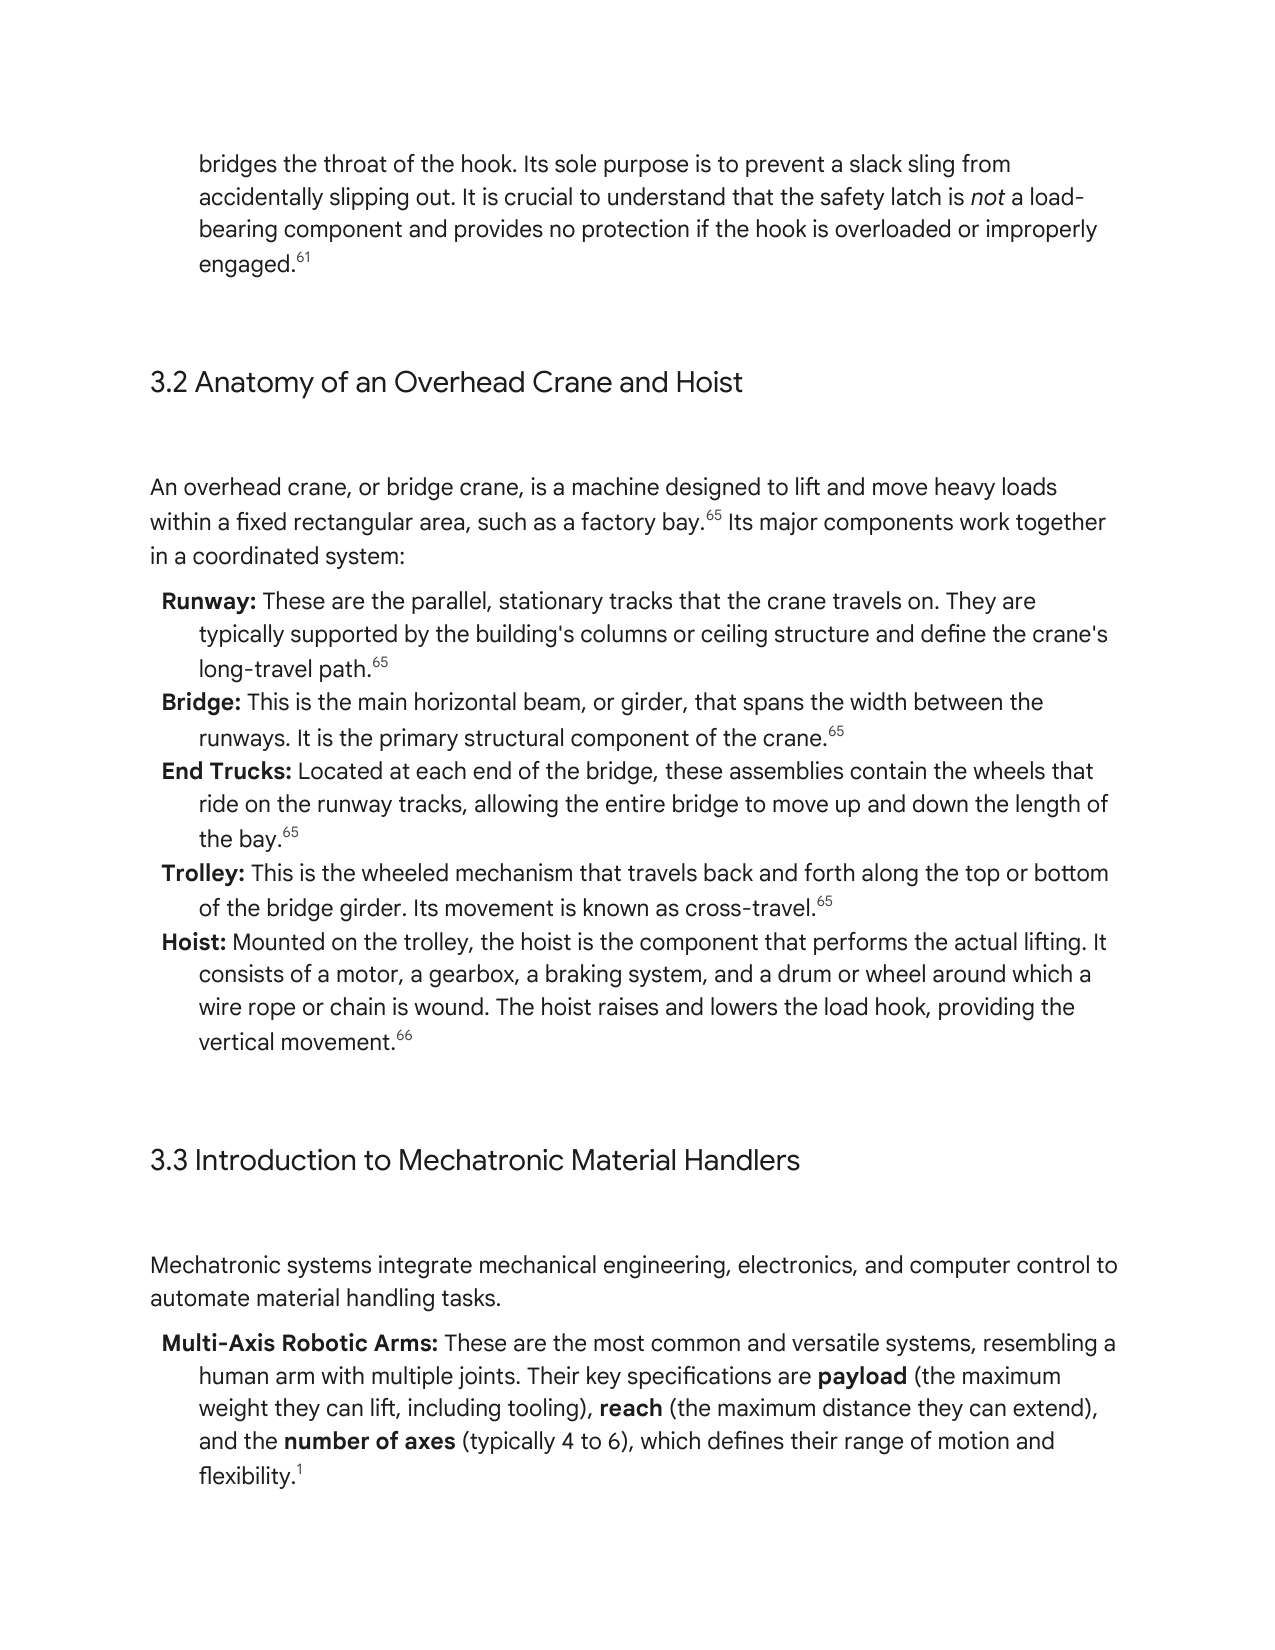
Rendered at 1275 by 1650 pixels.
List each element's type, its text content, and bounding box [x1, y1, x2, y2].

list Trolley: This is the wheeled mechanism that travels back and forth along the top or bottom of the bridge girder. Its movement is known as cross-travel.65 [161, 859, 1125, 923]
text Mechatronic systems integrate mechanical engineering, electronics, and computer control to automate material handling tasks. [150, 1251, 1125, 1313]
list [161, 150, 1125, 280]
list Runway: These are the parallel, stationary tracks that the crane travels on. They are typically supported by the building's columns or ceiling structure and define the crane's long-travel path.65 [161, 587, 1125, 684]
list Hoist: Mounted on the trolley, the hoist is the component that performs the actual lifting. It consists of a motor, a gearbox, a braking system, and a drum or wheel around which a wire rope or chain is wound. The hoist raises and lowers the load hook, providing the vertical movement.66 [161, 928, 1125, 1058]
text An overhead crane, or bridge crane, is a machine designed to lift and move heavy loads within a fixed rectangular area, such as a factory bay.65 Its major components work together in a coordinated system: [150, 473, 1125, 571]
list End Trucks: Located at each end of the bridge, these assemblies contain the wheels that ride on the runway tracks, allowing the entire bridge to move up and down the length of the bay.65 [161, 757, 1125, 855]
list Multi-Axis Robotic Arms: These are the most common and versatile systems, resembling a human arm with multiple joints. Their key specifications are payload (the maximum weight they can lift, including tooling), reach (the maximum distance they can extend), and the number of axes (typically 4 to 6), which defines their range of motion and flexibility.1 [161, 1329, 1125, 1492]
list Bridge: This is the main horizontal beam, or girder, that spans the width between the runways. It is the primary structural component of the crane.65 [161, 689, 1125, 753]
subtitle 3.2 Anatomy of an Overhead Crane and Hoist [150, 364, 1125, 401]
subtitle 3.3 Introduction to Mechatronic Material Handlers [150, 1142, 1125, 1179]
